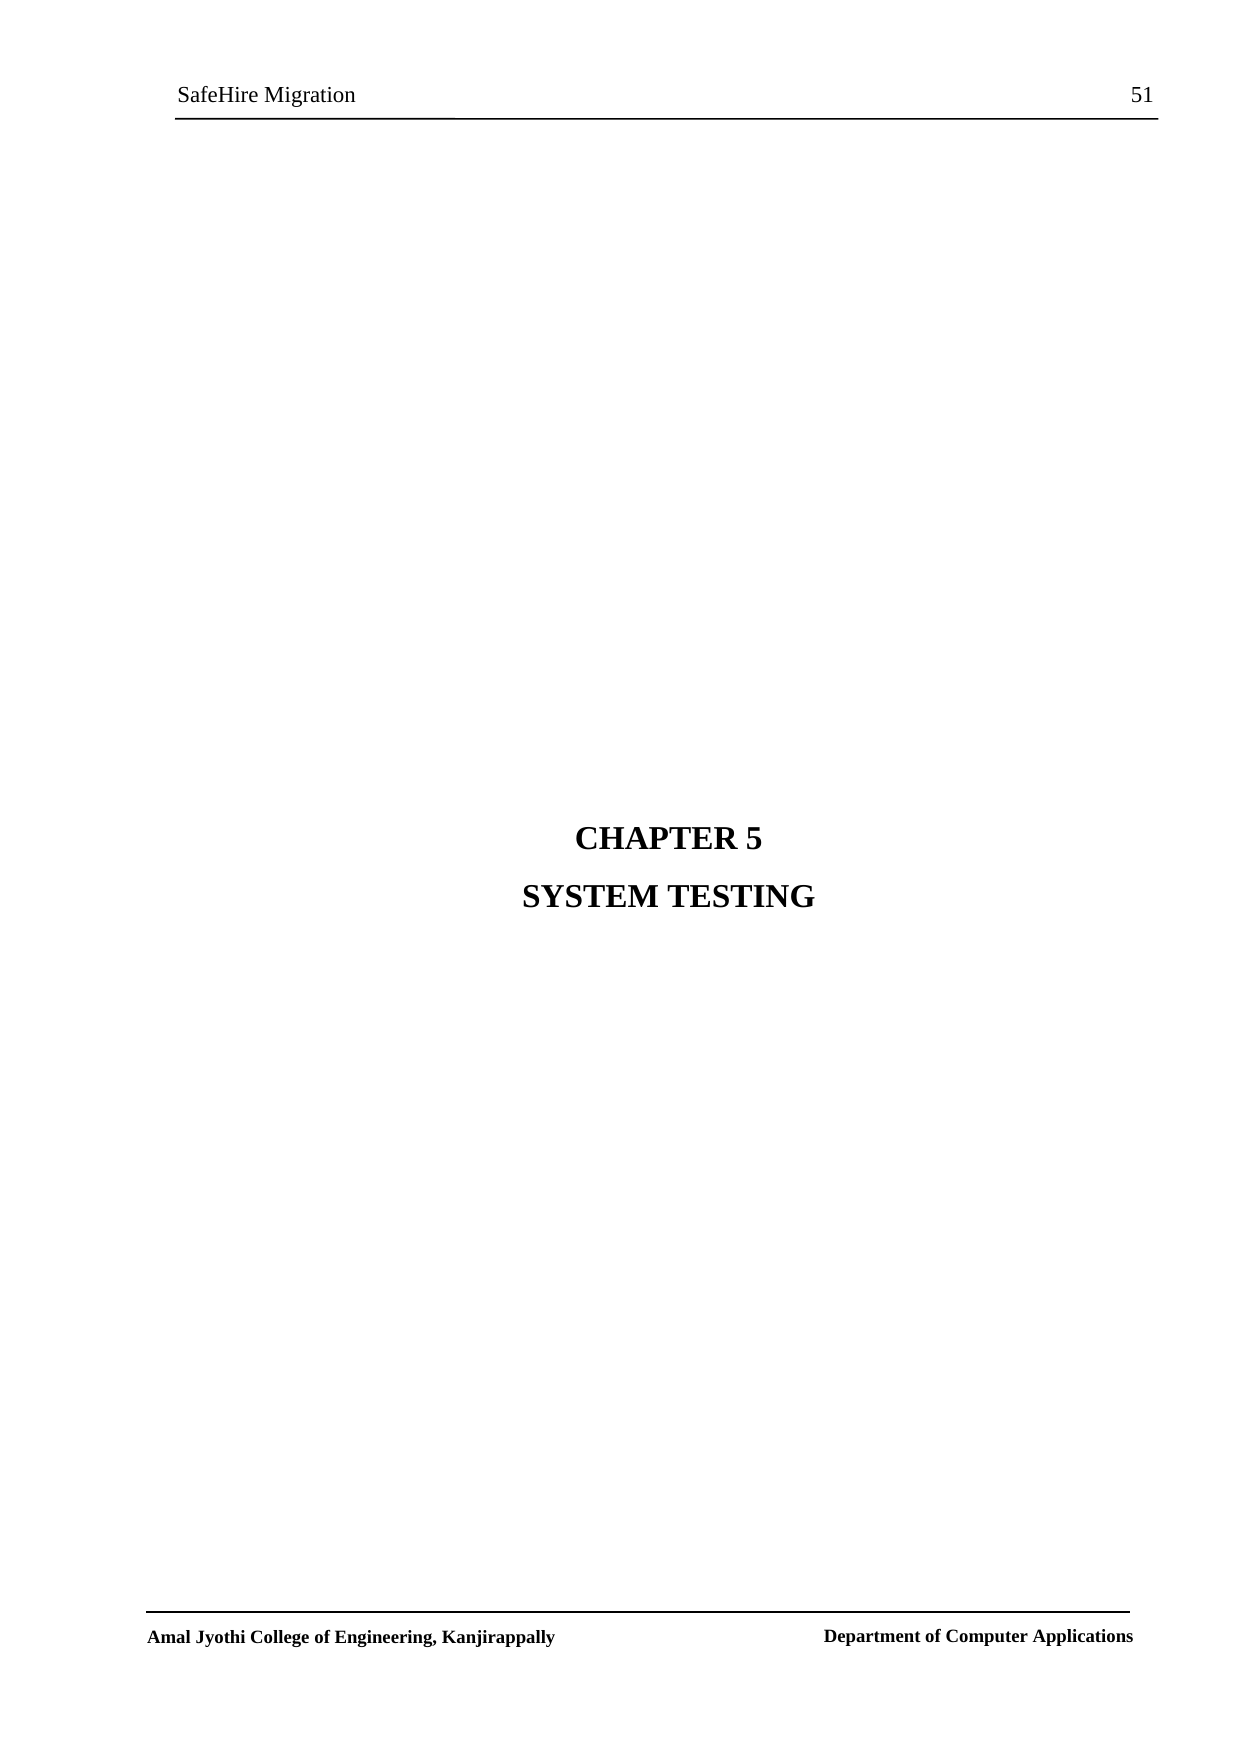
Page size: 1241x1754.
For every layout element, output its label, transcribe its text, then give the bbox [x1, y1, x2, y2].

subtitle SYSTEM TESTING [175, 876, 1162, 914]
subtitle CHAPTER 5 [175, 818, 1162, 857]
